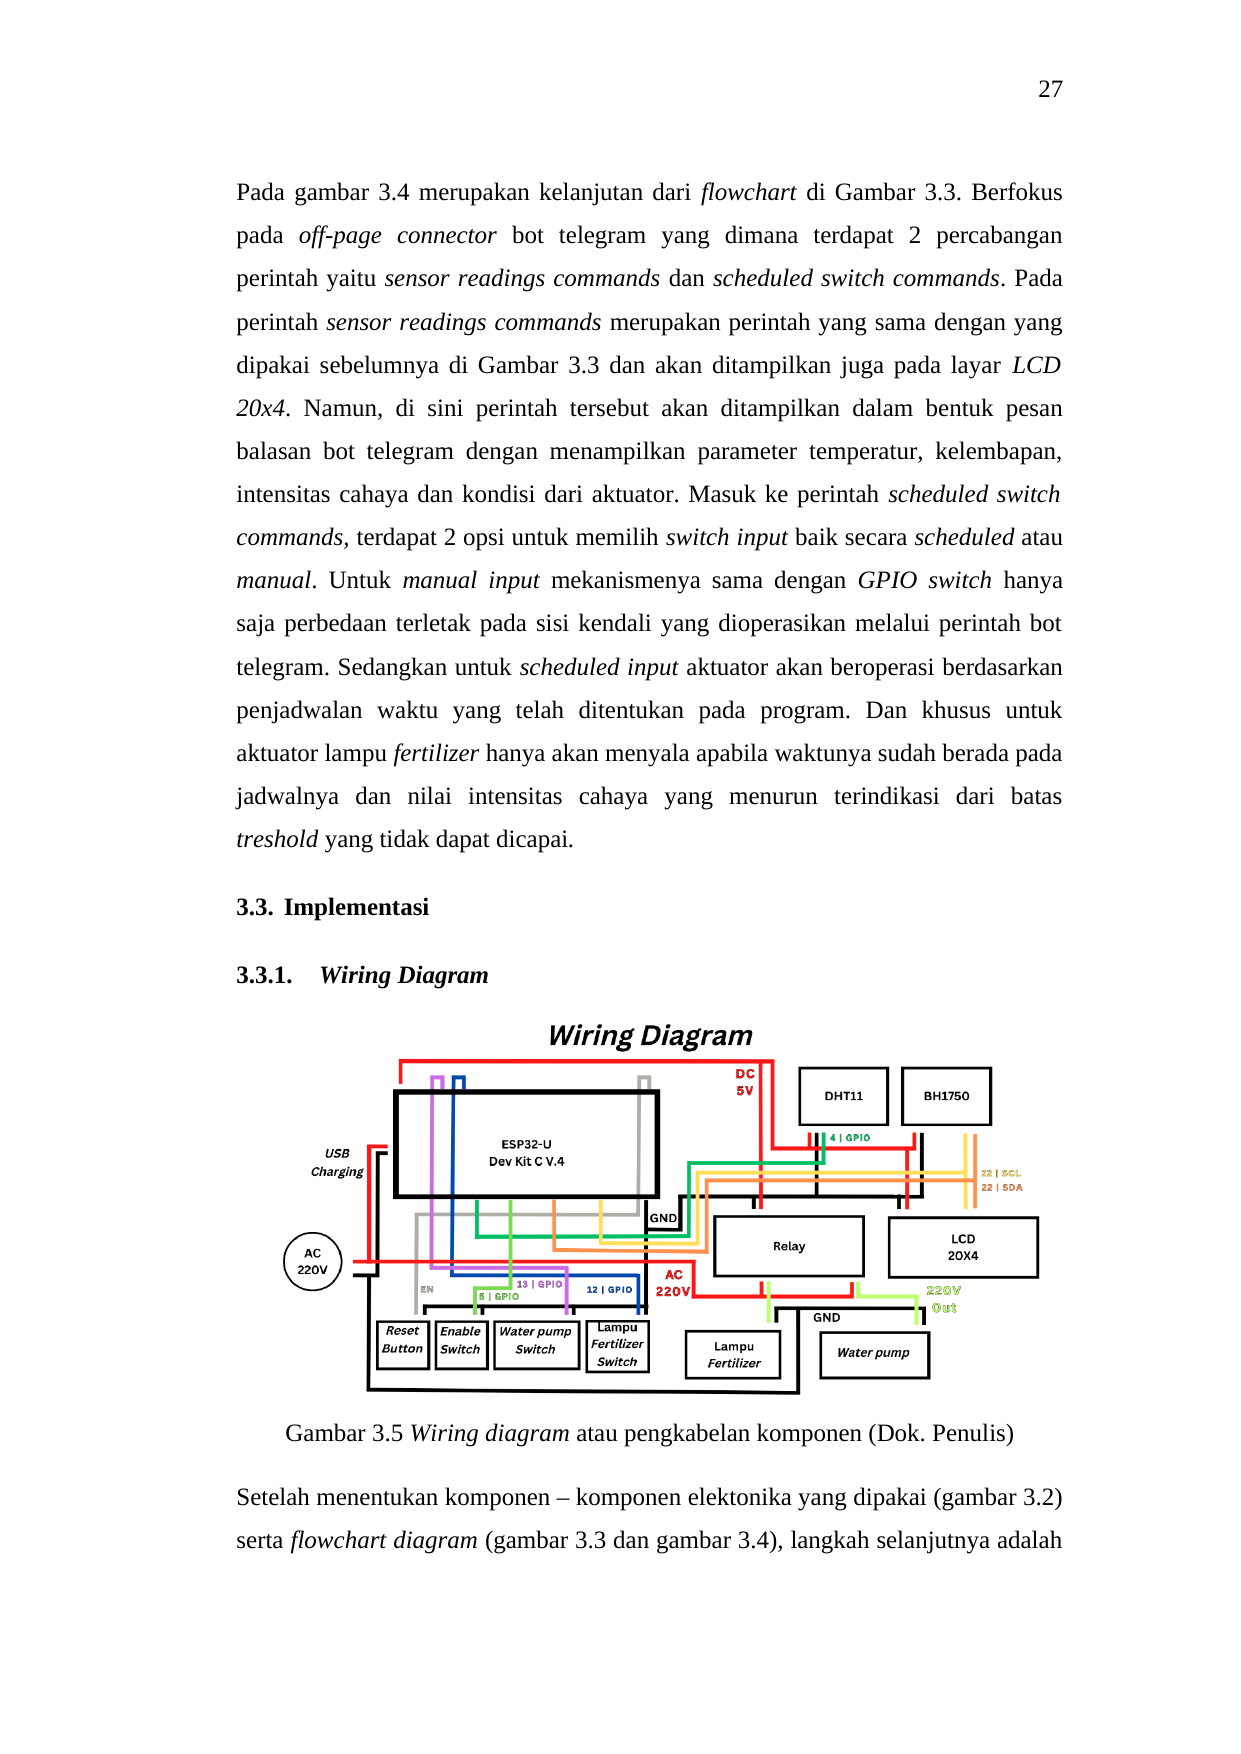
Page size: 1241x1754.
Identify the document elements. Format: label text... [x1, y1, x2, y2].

picture [236, 1020, 1063, 1404]
list Implementasi [236, 892, 1063, 921]
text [236, 1482, 1063, 1554]
text Pada gambar 3.4 merupakan kelanjutan dari flowchart di Gambar 3.3. Berfokus pada off-page connector bot telegram yang dimana terdapat 2 percabangan perintah yaitu sensor readings commands dan scheduled switch commands. Pada perintah sensor readings commands merupakan perintah yang sama dengan yang dipakai sebelumnya di Gambar 3.3 dan akan ditampilkan juga pada layar LCD 20x4. Namun, di sini perintah tersebut akan ditampilkan dalam bentuk pesan balasan bot telegram dengan menampilkan parameter temperatur, kelembapan, intensitas cahaya dan kondisi dari aktuator. Masuk ke perintah scheduled switch commands, terdapat 2 opsi untuk memilih switch input baik secara scheduled atau manual. Untuk manual input mekanismenya sama dengan GPIO switch hanya saja perbedaan terletak pada sisi kendali yang dioperasikan melalui perintah bot telegram. Sedangkan untuk scheduled input aktuator akan beroperasi berdasarkan penjadwalan waktu yang telah ditentukan pada program. Dan khusus untuk aktuator lampu fertilizer hanya akan menyala apabila waktunya sudah berada pada jadwalnya dan nilai intensitas cahaya yang menurun terindikasi dari batas treshold yang tidak dapat dicapai. [236, 177, 1063, 853]
list Wiring Diagram [236, 960, 1063, 989]
text Gambar 3.5 Wiring diagram atau pengkabelan komponen (Dok. Penulis) [236, 1418, 1063, 1447]
